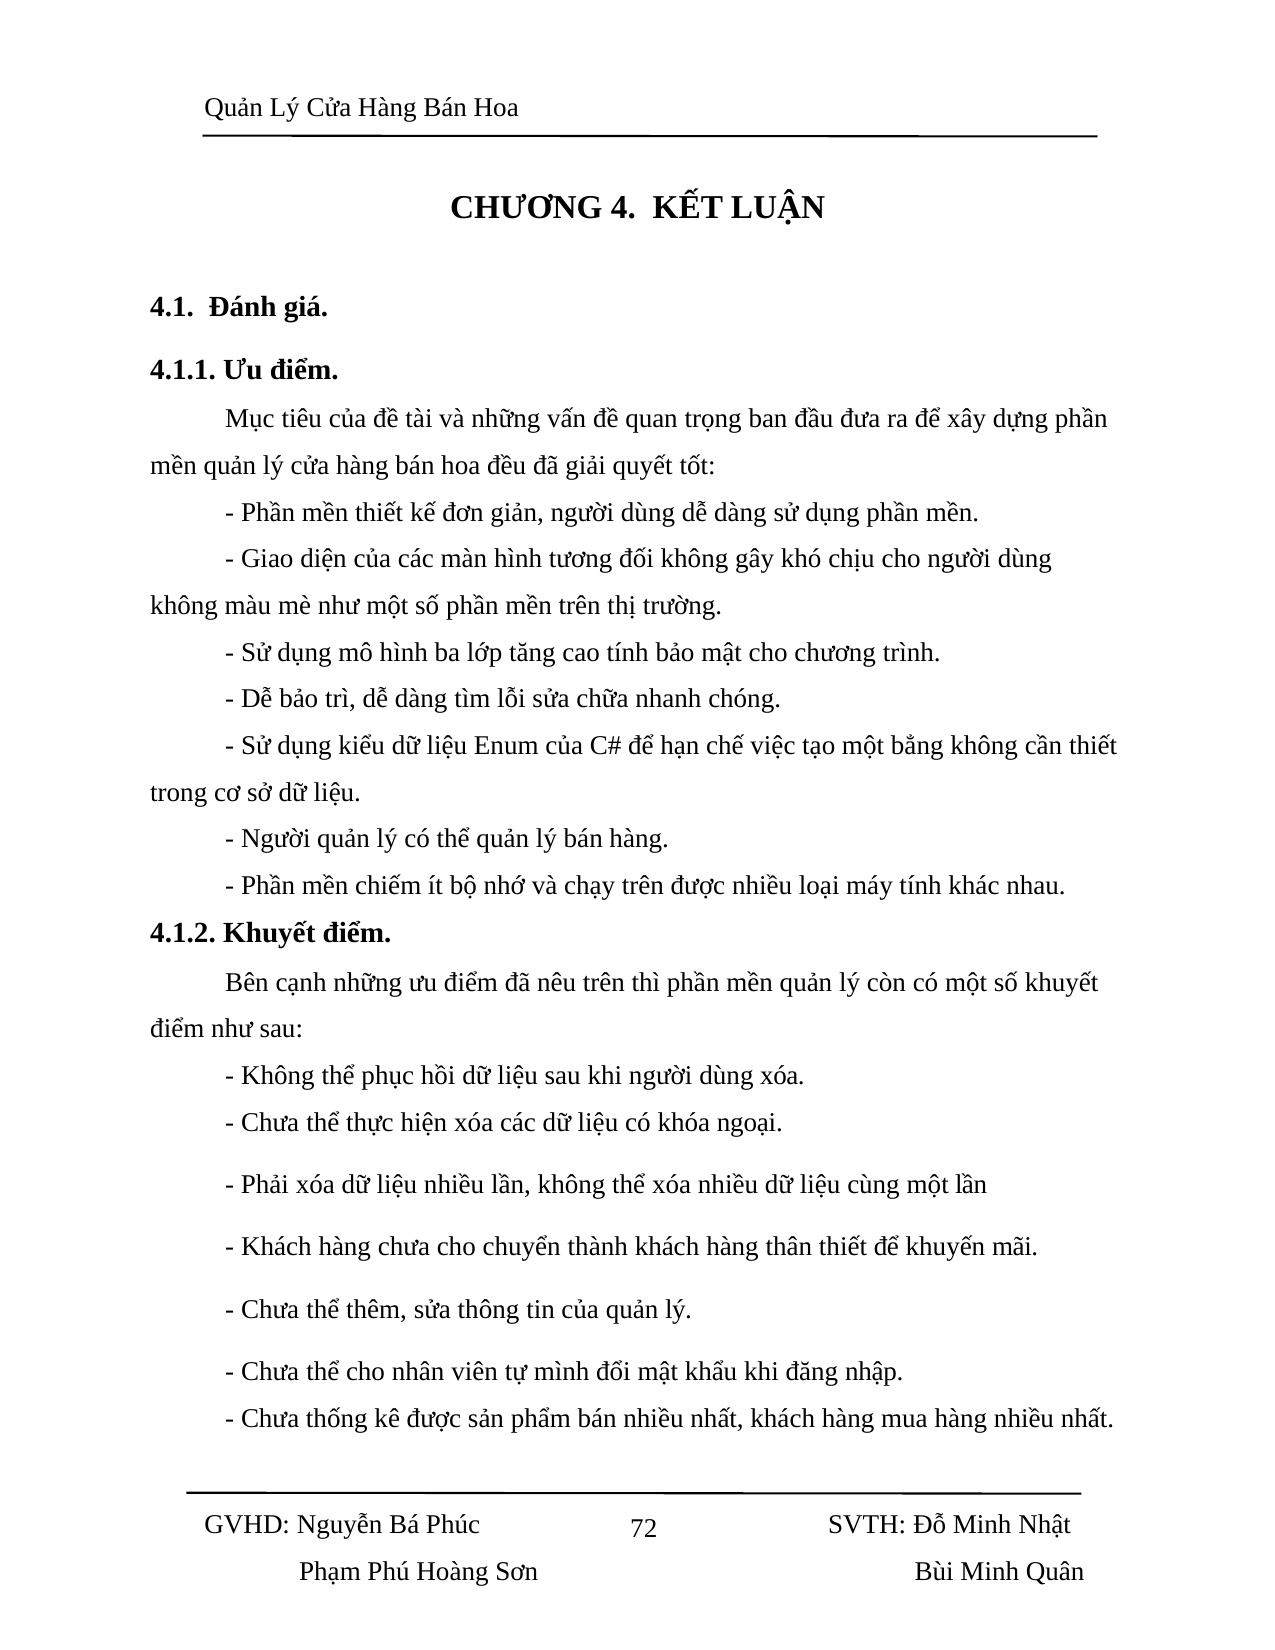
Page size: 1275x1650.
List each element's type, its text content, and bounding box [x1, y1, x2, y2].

text - Chưa thống kê được sản phẩm bán nhiều nhất, khách hàng mua hàng nhiều nhất. [150, 1402, 1125, 1433]
text -Khách hàng chưa cho chuyển thành khách hàng thân thiết để khuyến mãi. [150, 1230, 1125, 1262]
text Bên cạnh những ưu điểm đã nêu trên thì phần mền quản lý còn có một số khuyết điểm như sau: [150, 966, 1125, 1044]
subtitle Ưu điểm. [150, 352, 1125, 386]
text Mục tiêu của đề tài và những vấn đề quan trọng ban đầu đưa ra để xây dựng phần mền quản lý cửa hàng bán hoa đều đã giải quyết tốt: [150, 402, 1125, 480]
subtitle KẾT LUẬN [150, 187, 1125, 226]
text - Phần mền thiết kế đơn giản, người dùng dễ dàng sử dụng phần mền. [150, 496, 1125, 527]
text - Dễ bảo trì, dễ dàng tìm lỗi sửa chữa nhanh chóng. [150, 682, 1125, 713]
text - Chưa thể cho nhân viên tự mình đổi mật khẩu khi đăng nhập. [150, 1355, 1125, 1386]
text - Chưa thể thêm, sửa thông tin của quản lý. [150, 1293, 1125, 1324]
subtitle Khuyết điểm. [150, 916, 1125, 949]
text - Phần mền chiếm ít bộ nhớ và chạy trên được nhiều loại máy tính khác nhau. [150, 869, 1125, 900]
list - Chưa thể thực hiện xóa các dữ liệu có khóa ngoại. [150, 1106, 1125, 1137]
text - Giao diện của các màn hình tương đối không gây khó chịu cho người dùng không màu mè như một số phần mền trên thị trường. [150, 542, 1125, 620]
subtitle Đánh giá. [150, 289, 1125, 323]
text - Người quản lý có thể quản lý bán hàng. [150, 822, 1125, 853]
text - Sử dụng kiểu dữ liệu Enum của C# để hạn chế việc tạo một bẳng không cần thiết trong cơ sở dữ liệu. [150, 729, 1125, 807]
list - Không thể phục hồi dữ liệu sau khi người dùng xóa. [150, 1059, 1125, 1090]
text -Phải xóa dữ liệu nhiều lần, không thể xóa nhiều dữ liệu cùng một lần [150, 1168, 1125, 1199]
text - Sử dụng mô hình ba lớp tăng cao tính bảo mật cho chương trình. [150, 636, 1125, 667]
